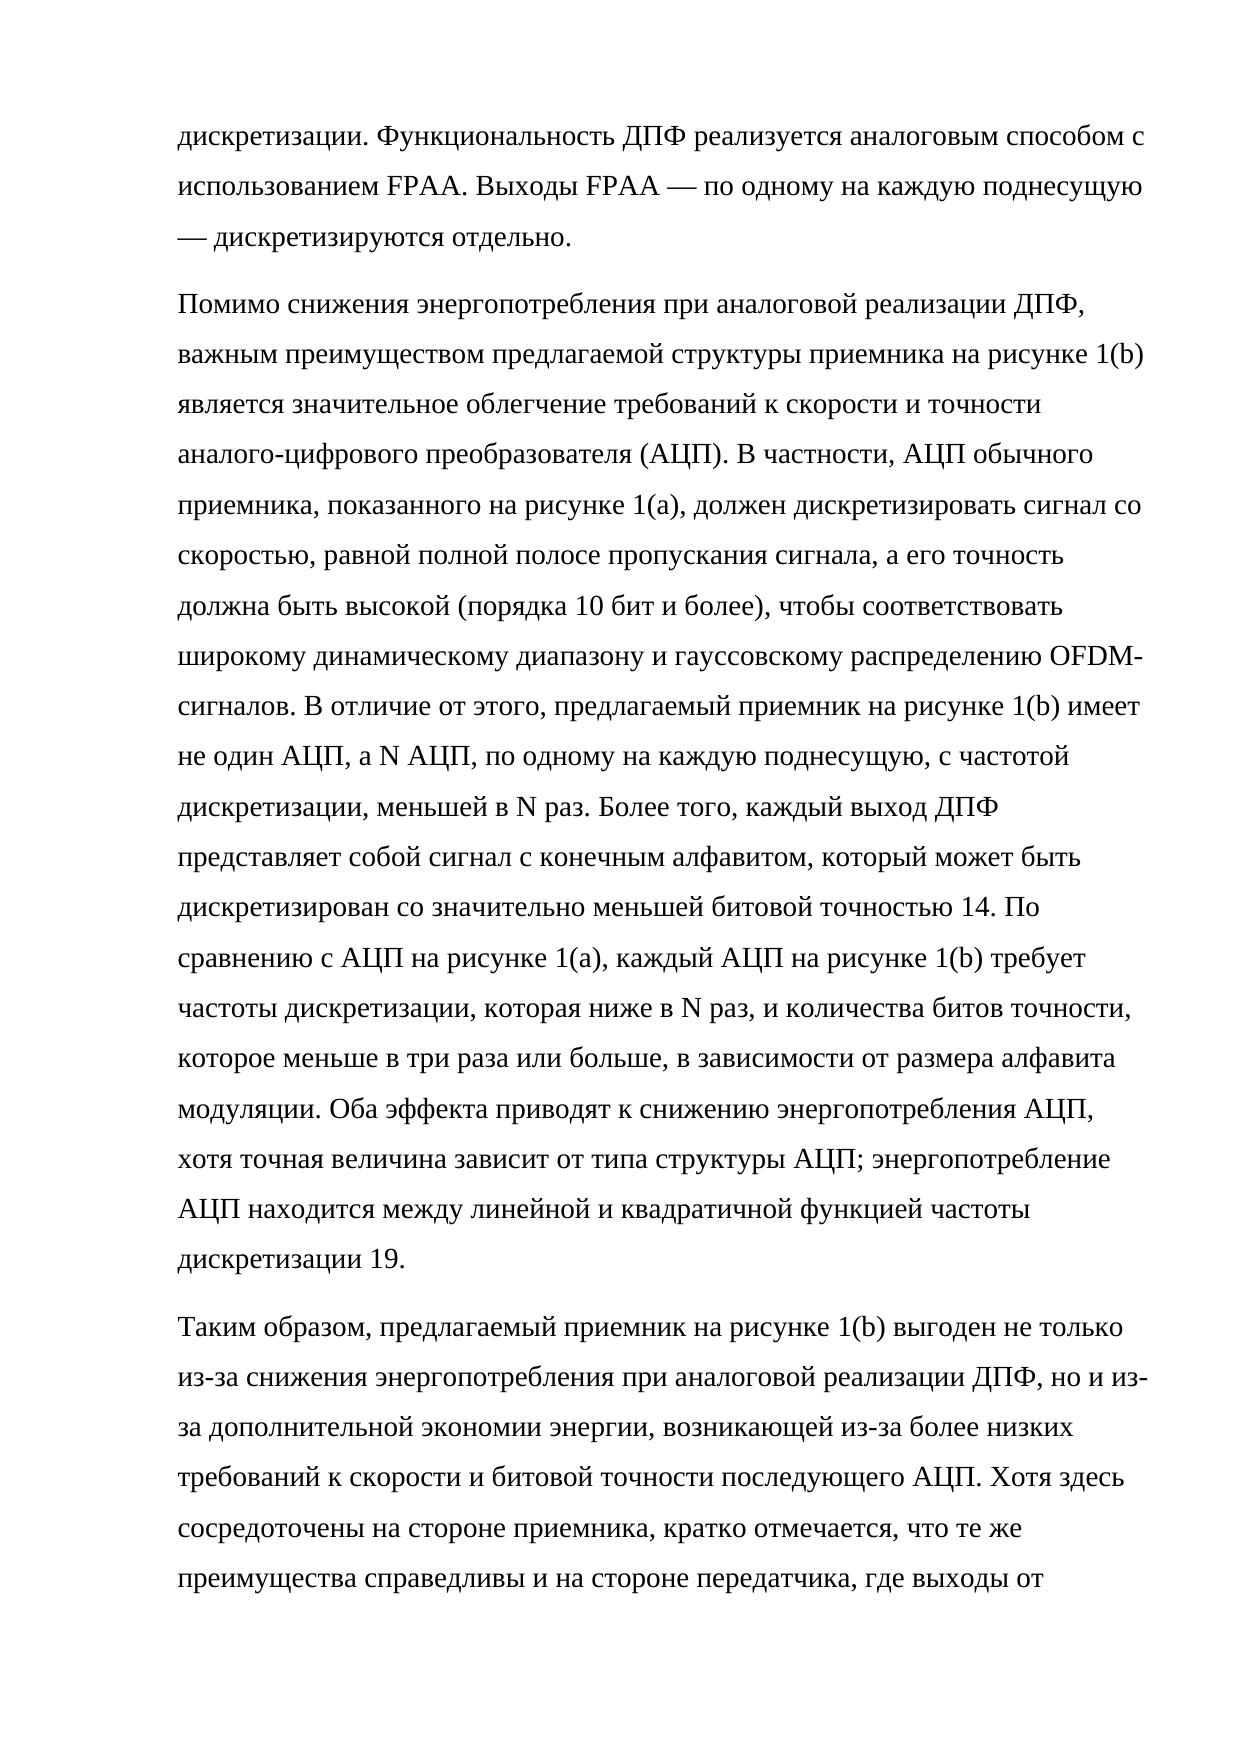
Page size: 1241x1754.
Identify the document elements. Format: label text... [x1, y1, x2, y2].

text Помимо снижения энергопотребления при аналоговой реализации ДПФ, важным преимуществом предлагаемой структуры приемника на рисунке 1(b) является значительное облегчение требований к скорости и точности аналого-цифрового преобразователя (АЦП). В частности, АЦП обычного приемника, показанного на рисунке 1(a), должен дискретизировать сигнал со скоростью, равной полной полосе пропускания сигнала, а его точность должна быть высокой (порядка 10 бит и более), чтобы соответствовать широкому динамическому диапазону и гауссовскому распределению OFDM-сигналов. В отличие от этого, предлагаемый приемник на рисунке 1(b) имеет не один АЦП, а N АЦП, по одному на каждую поднесущую, с частотой дискретизации, меньшей в N раз. Более того, каждый выход ДПФ представляет собой сигнал с конечным алфавитом, который может быть дискретизирован со значительно меньшей битовой точностью 14. По сравнению с АЦП на рисунке 1(a), каждый АЦП на рисунке 1(b) требует частоты дискретизации, которая ниже в N раз, и количества битов точности, которое меньше в три раза или больше, в зависимости от размера алфавита модуляции. Оба эффекта приводят к снижению энергопотребления АЦП, хотя точная величина зависит от типа структуры АЦП; энергопотребление АЦП находится между линейной и квадратичной функцией частоты дискретизации 19. [177, 286, 1152, 1275]
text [177, 118, 1152, 252]
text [177, 1309, 1152, 1594]
